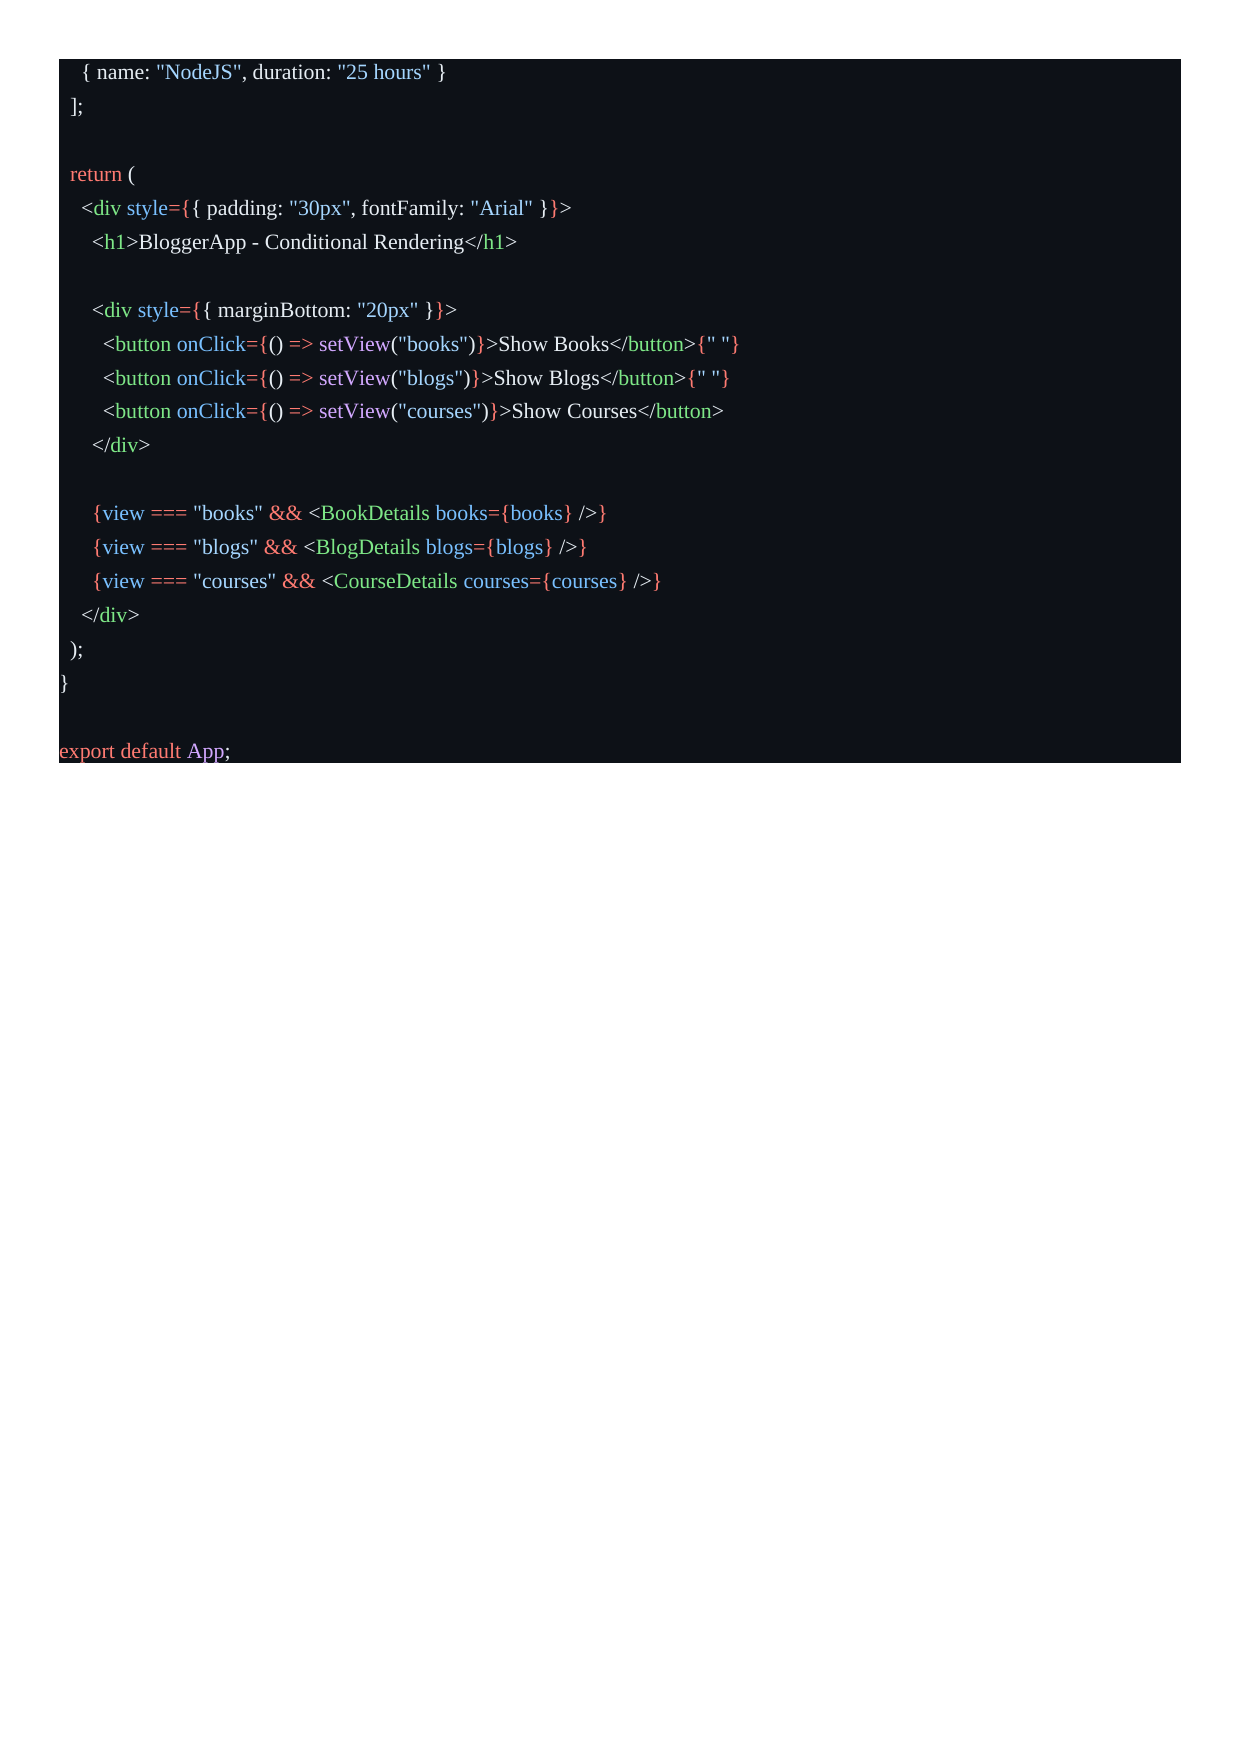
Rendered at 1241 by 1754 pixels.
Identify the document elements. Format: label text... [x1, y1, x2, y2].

text {view === "courses" && <CourseDetails courses={courses} />} [59, 568, 1181, 593]
text { name: "NodeJS", duration: "25 hours" } [59, 59, 1181, 84]
text <button onClick={() => setView("blogs")}>Show Blogs</button>{" "} [59, 364, 1181, 390]
text {view === "blogs" && <BlogDetails blogs={blogs} />} [59, 534, 1181, 559]
text return ( [59, 161, 1181, 186]
text export default App; [59, 738, 1181, 763]
text <h1>BloggerApp - Conditional Rendering</h1> [59, 229, 1181, 254]
text <button onClick={() => setView("courses")}>Show Courses</button> [59, 398, 1181, 424]
text <div style={{ padding: "30px", fontFamily: "Arial" }}> [59, 195, 1181, 220]
text </div> [59, 602, 1181, 627]
text ]; [59, 93, 1181, 118]
text ); [59, 636, 1181, 661]
text </div> [59, 432, 1181, 458]
text } [59, 670, 1181, 695]
text <div style={{ marginBottom: "20px" }}> [59, 297, 1181, 322]
text <button onClick={() => setView("books")}>Show Books</button>{" "} [59, 331, 1181, 356]
text {view === "books" && <BookDetails books={books} />} [59, 500, 1181, 526]
